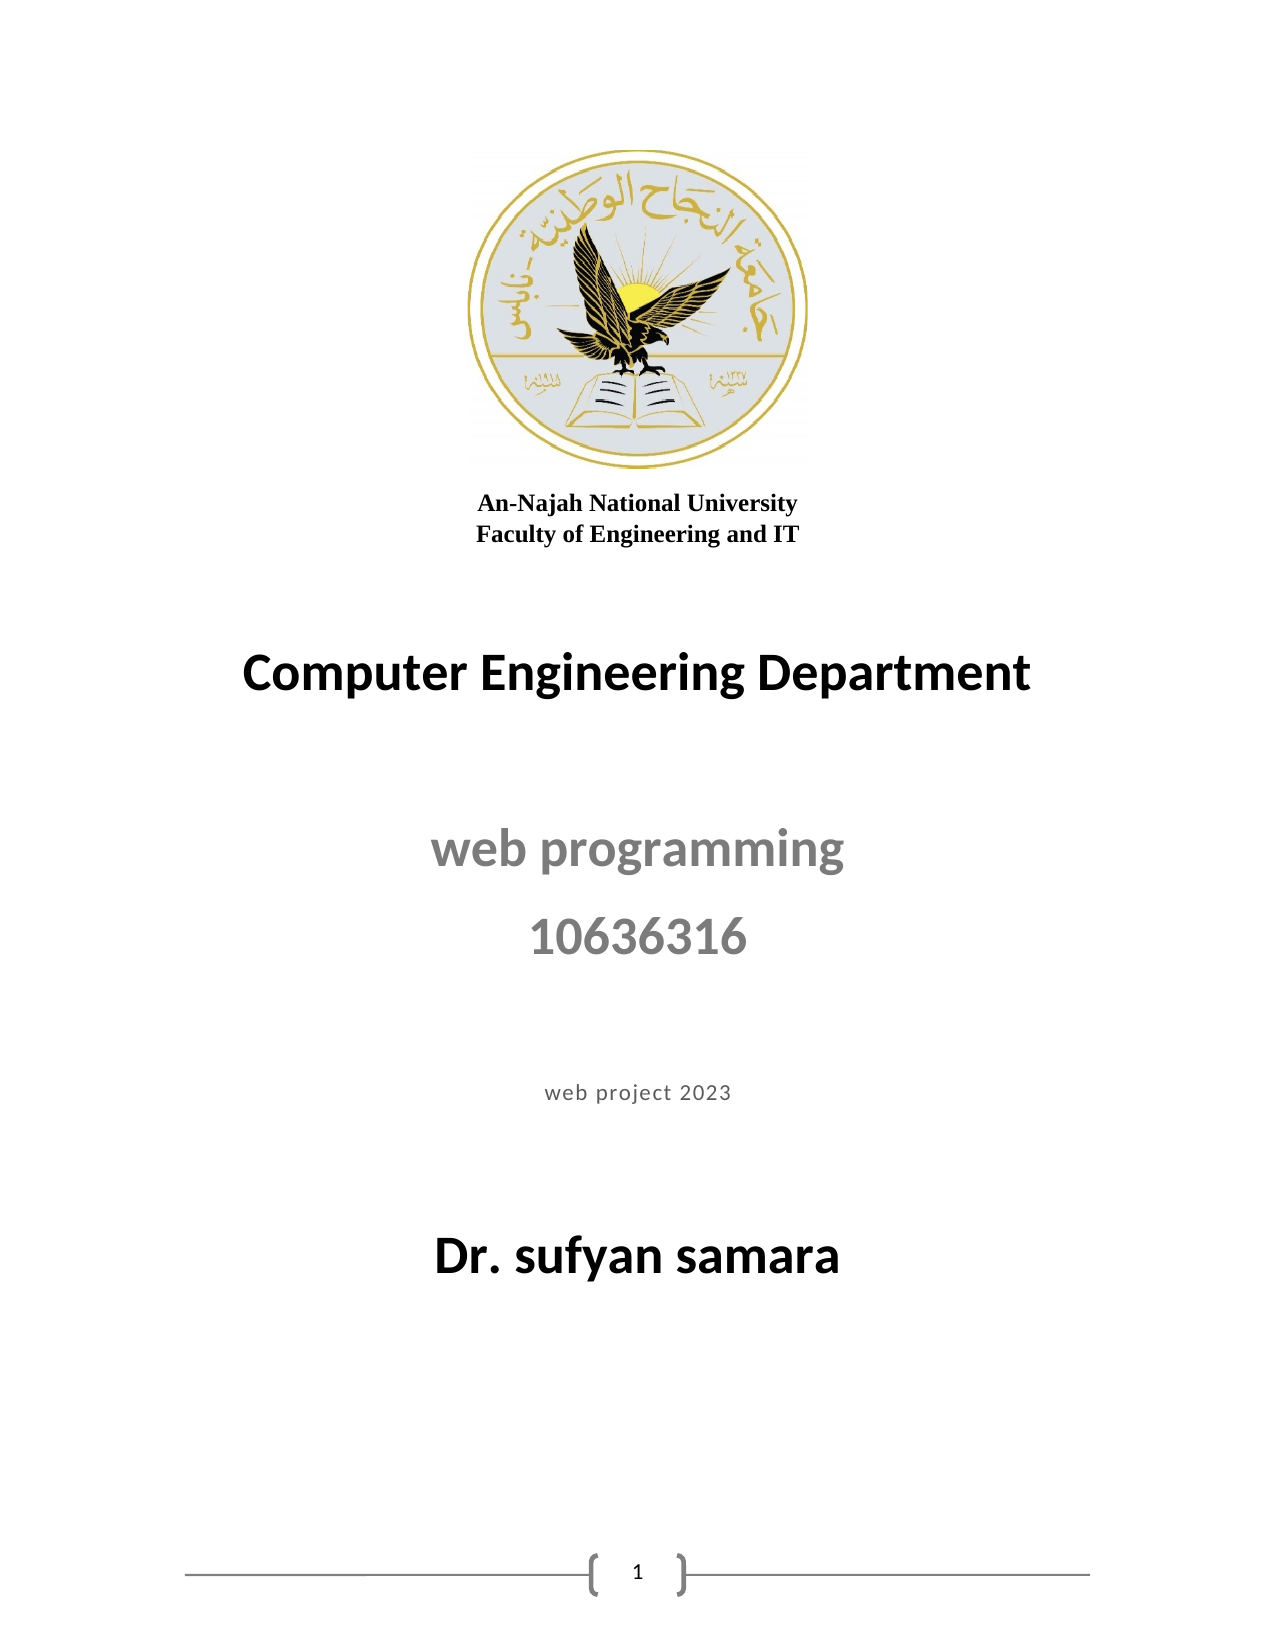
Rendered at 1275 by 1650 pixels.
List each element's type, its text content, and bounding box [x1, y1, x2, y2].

text web programming [150, 814, 1125, 880]
text Computer Engineering Department [150, 638, 1125, 704]
text An-Najah National University [150, 488, 1125, 516]
text 10636316 [150, 902, 1125, 968]
text Dr. sufyan samara [150, 1221, 1125, 1287]
picture [467, 150, 808, 469]
text Faculty of Engineering and IT [150, 519, 1125, 547]
subtitle web project 2023 [150, 1078, 1125, 1106]
